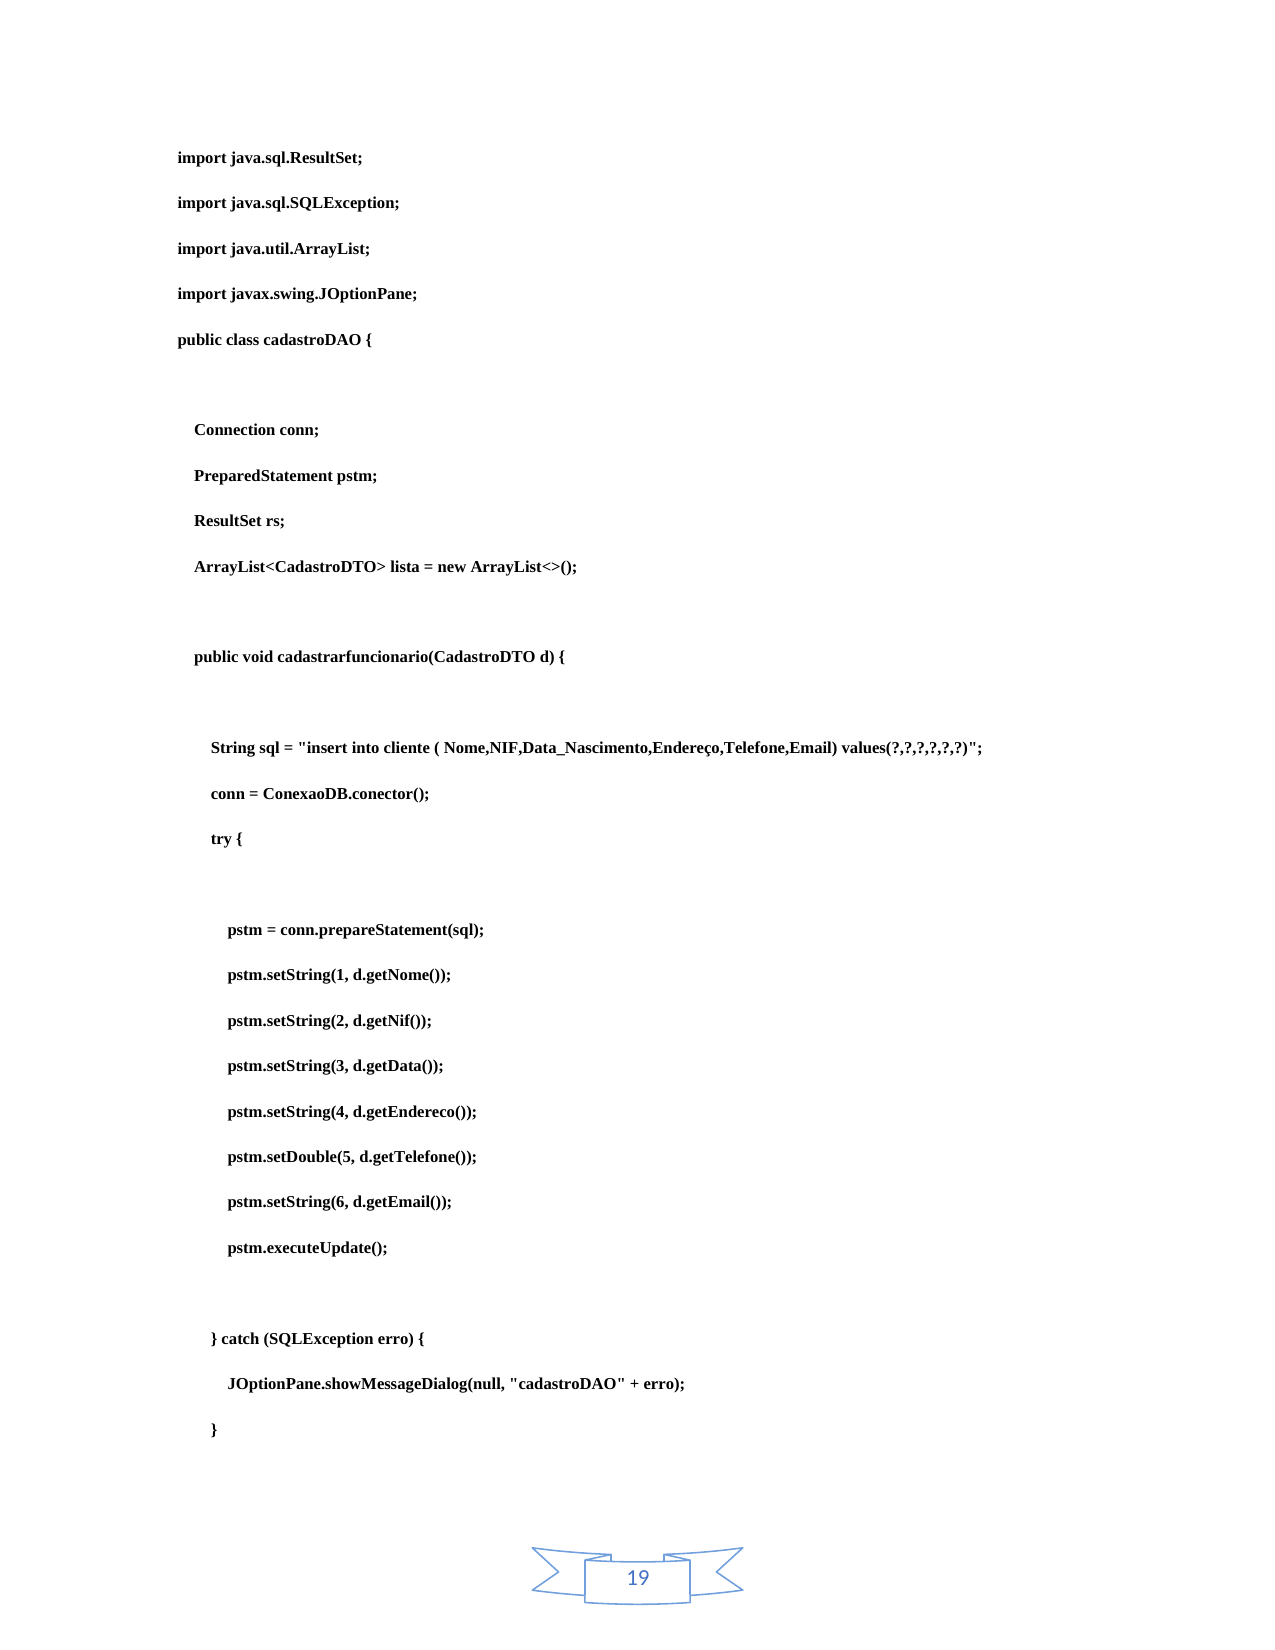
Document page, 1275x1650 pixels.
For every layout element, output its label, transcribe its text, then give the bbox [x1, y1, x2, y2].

text ArrayList<CadastroDTO> lista = new ArrayList<>(); [177, 556, 1098, 576]
text public void cadastrarfuncionario(CadastroDTO d) { [177, 647, 1098, 666]
text import java.sql.SQLException; [177, 193, 1098, 212]
text pstm.executeUpdate(); [177, 1238, 1098, 1257]
text public class cadastroDAO { [177, 329, 1098, 348]
text import javax.swing.JOptionPane; [177, 284, 1098, 303]
text ResultSet rs; [177, 511, 1098, 530]
text conn = ConexaoDB.conector(); [177, 783, 1098, 803]
text pstm.setString(4, d.getEndereco()); [177, 1101, 1098, 1121]
text } catch (SQLException erro) { [177, 1328, 1098, 1348]
text pstm = conn.prepareStatement(sql); [177, 920, 1098, 939]
text JOptionPane.showMessageDialog(null, "cadastroDAO" + erro); [177, 1374, 1098, 1393]
text try { [177, 829, 1098, 848]
text pstm.setString(1, d.getNome()); [177, 965, 1098, 984]
text } [177, 1419, 1098, 1438]
text pstm.setString(2, d.getNif()); [177, 1011, 1098, 1030]
text Connection conn; [177, 420, 1098, 439]
text pstm.setDouble(5, d.getTelefone()); [177, 1147, 1098, 1166]
text pstm.setString(3, d.getData()); [177, 1056, 1098, 1075]
text String sql = "insert into cliente ( Nome,NIF,Data_Nascimento,Endereço,Telefone,Email) values(?,?,?,?,?,?)"; [177, 738, 1098, 757]
text PreparedStatement pstm; [177, 466, 1098, 485]
text import java.sql.ResultSet; [177, 148, 1098, 167]
text import java.util.ArrayList; [177, 238, 1098, 258]
text pstm.setString(6, d.getEmail()); [177, 1192, 1098, 1211]
